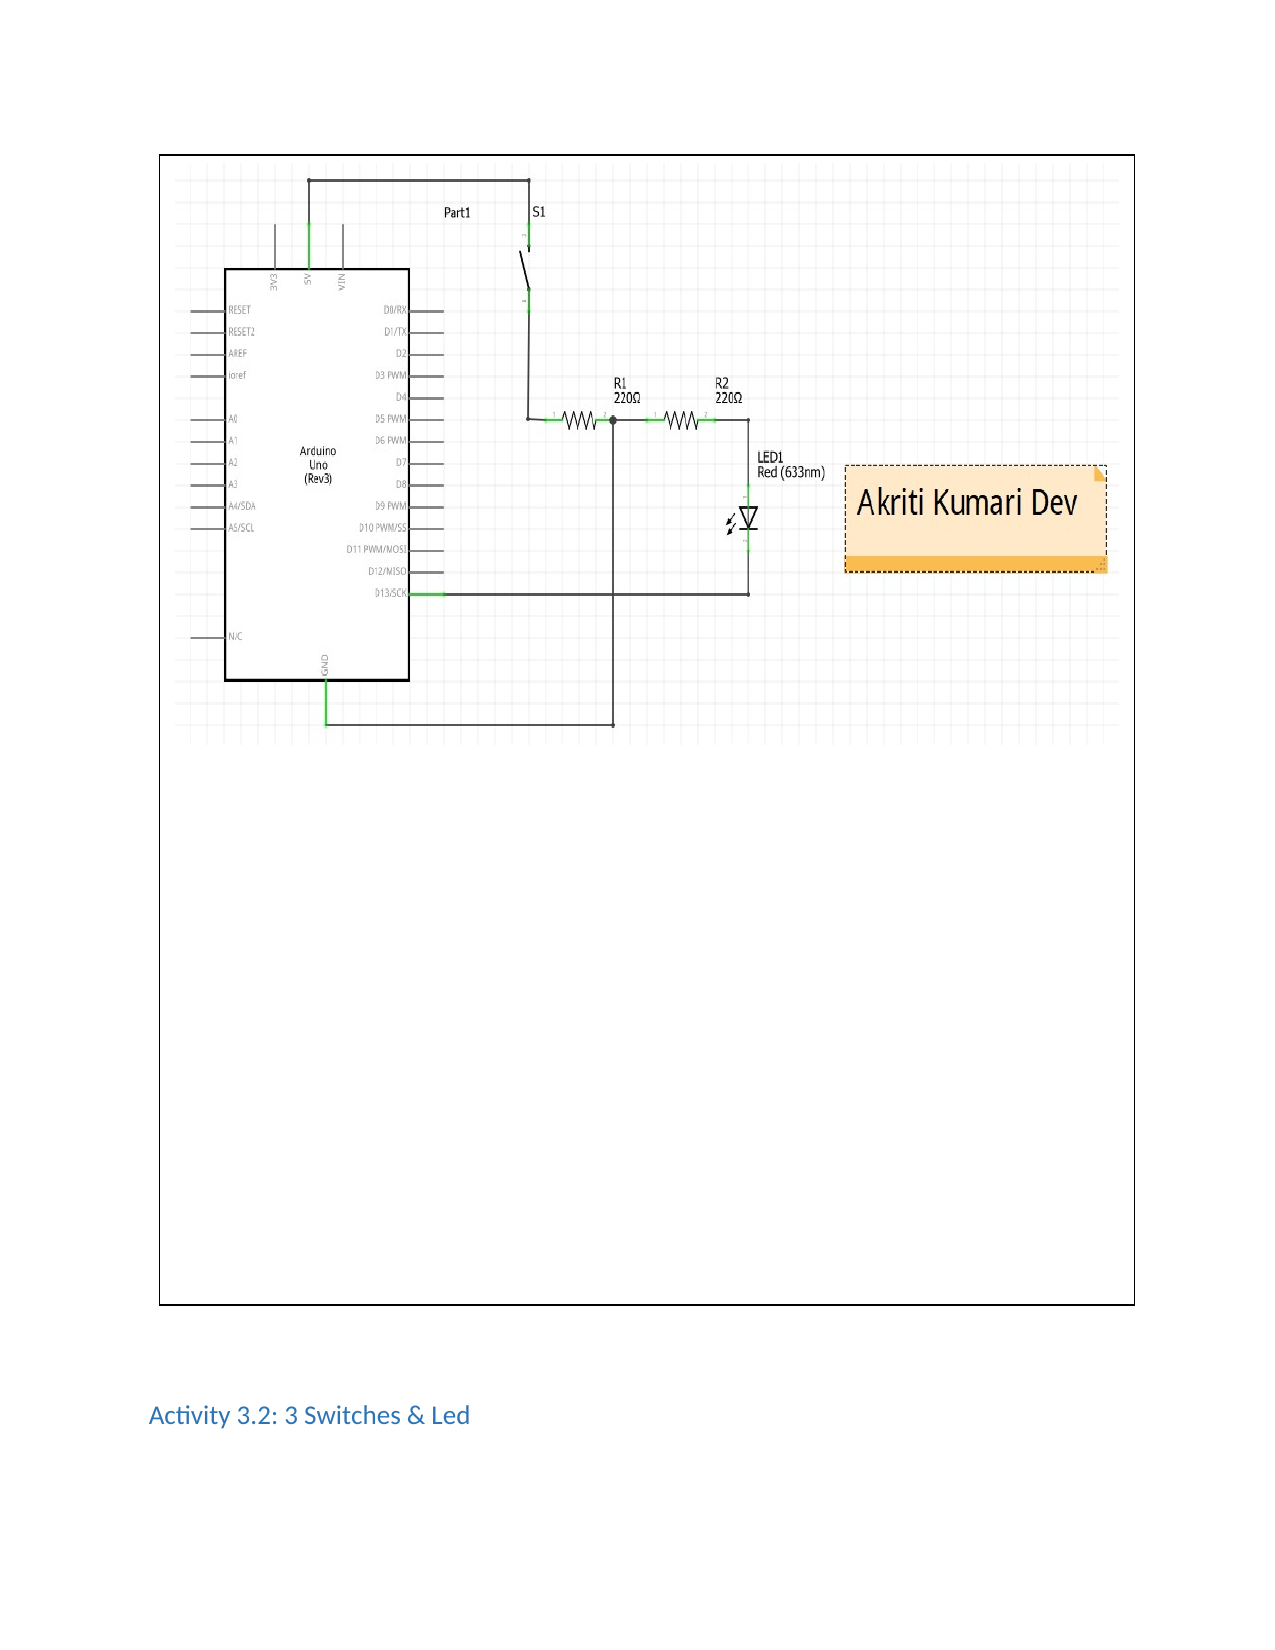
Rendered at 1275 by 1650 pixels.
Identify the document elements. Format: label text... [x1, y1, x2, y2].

subtitle Activity 3.2: 3 Switches & Led [148, 1398, 1117, 1431]
picture [175, 163, 1119, 745]
